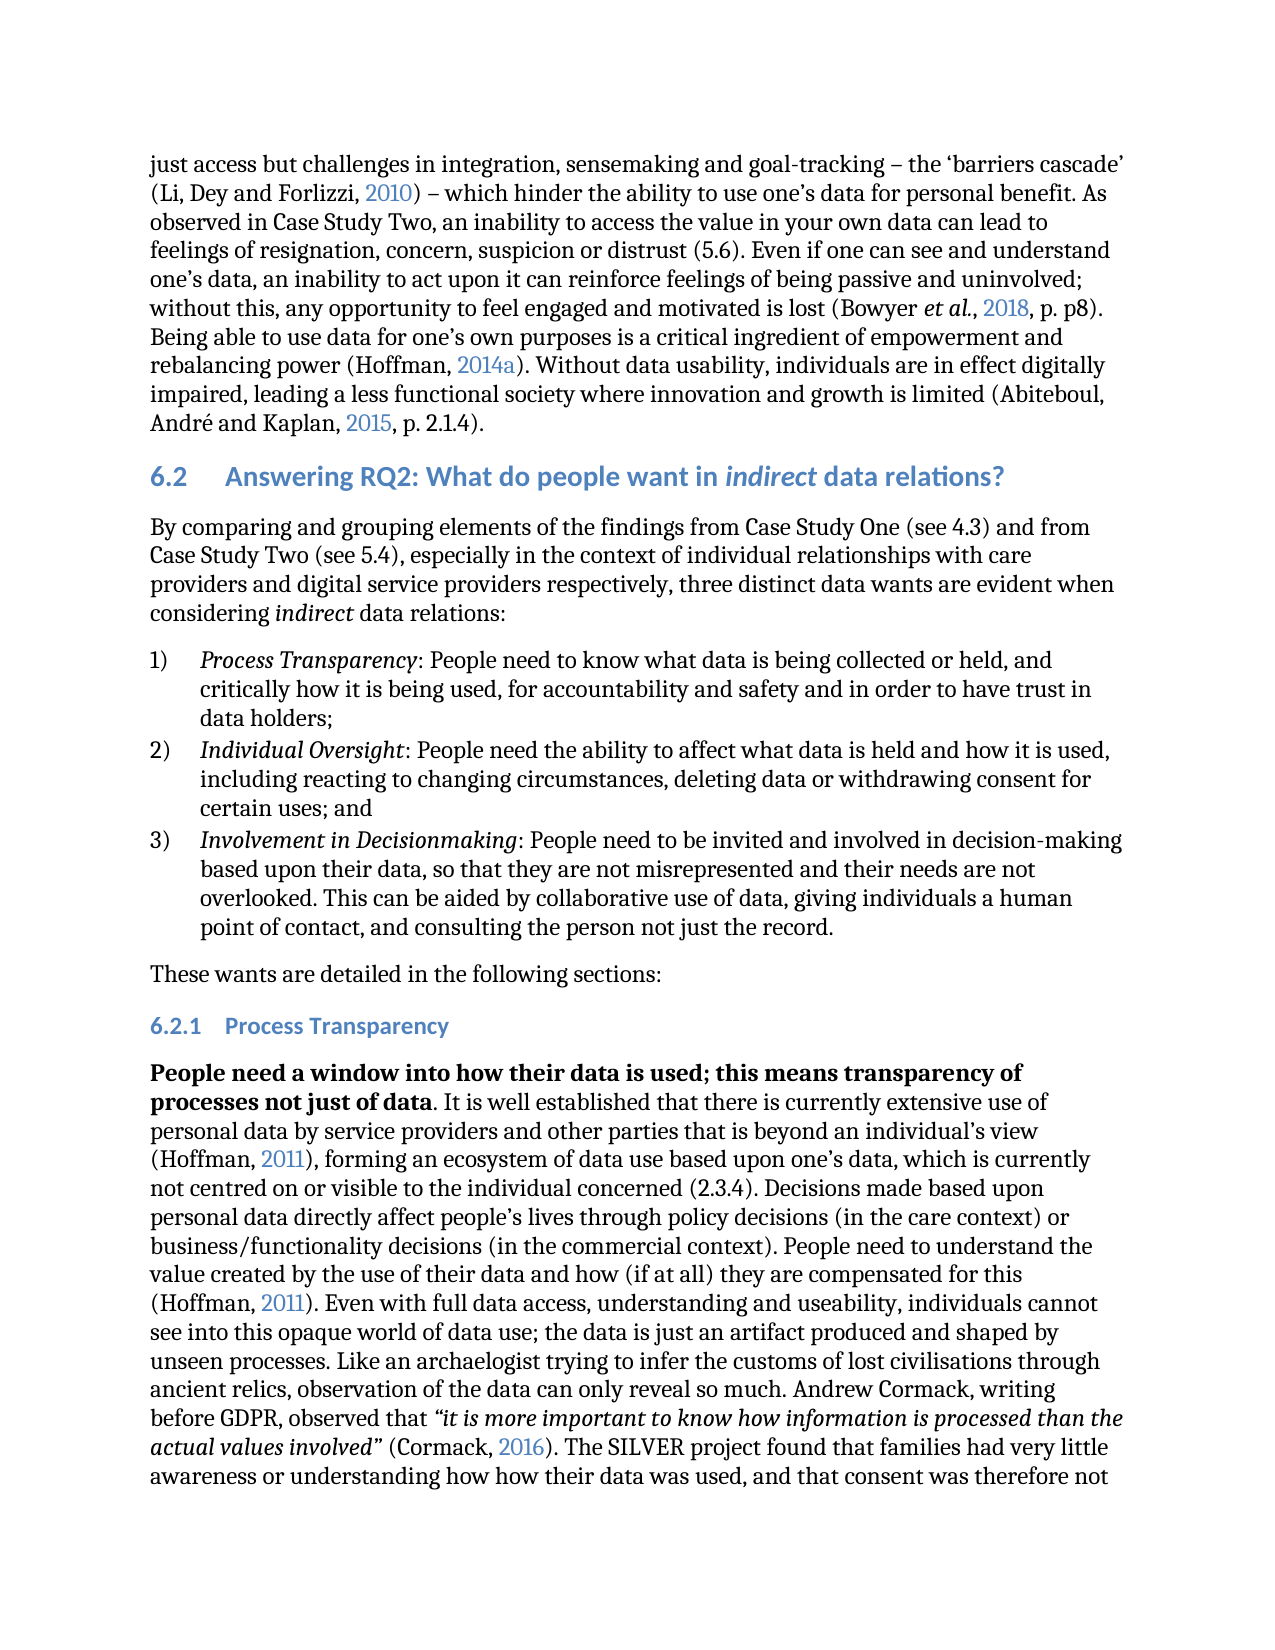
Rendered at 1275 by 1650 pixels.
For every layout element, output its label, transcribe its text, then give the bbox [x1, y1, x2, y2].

subtitle 6.2.1 Process Transparency [150, 1010, 1125, 1040]
list Individual Oversight: People need the ability to affect what data is held and how it is used, including reacting to changing circumstances, deleting data or withdrawing consent for certain uses; and [150, 736, 1125, 823]
text These wants are detailed in the following sections: [150, 960, 1125, 989]
list Process Transparency: People need to know what data is being collected or held, and critically how it is being used, for accountability and safety and in order to have trust in data holders; [150, 646, 1125, 733]
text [150, 150, 1125, 437]
subtitle 6.2 Answering RQ2: What do people want in indirect data relations? [150, 458, 1125, 494]
text By comparing and grouping elements of the findings from Case Study One (see 4.3) and from Case Study Two (see 5.4), especially in the context of individual relationships with care providers and digital service providers respectively, three distinct data wants are evident when considering indirect data relations: [150, 513, 1125, 628]
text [150, 1059, 1125, 1490]
list Involvement in Decisionmaking: People need to be invited and involved in decision-making based upon their data, so that they are not misrepresented and their needs are not overlooked. This can be aided by collaborative use of data, giving individuals a human point of contact, and consulting the person not just the record. [150, 826, 1125, 941]
